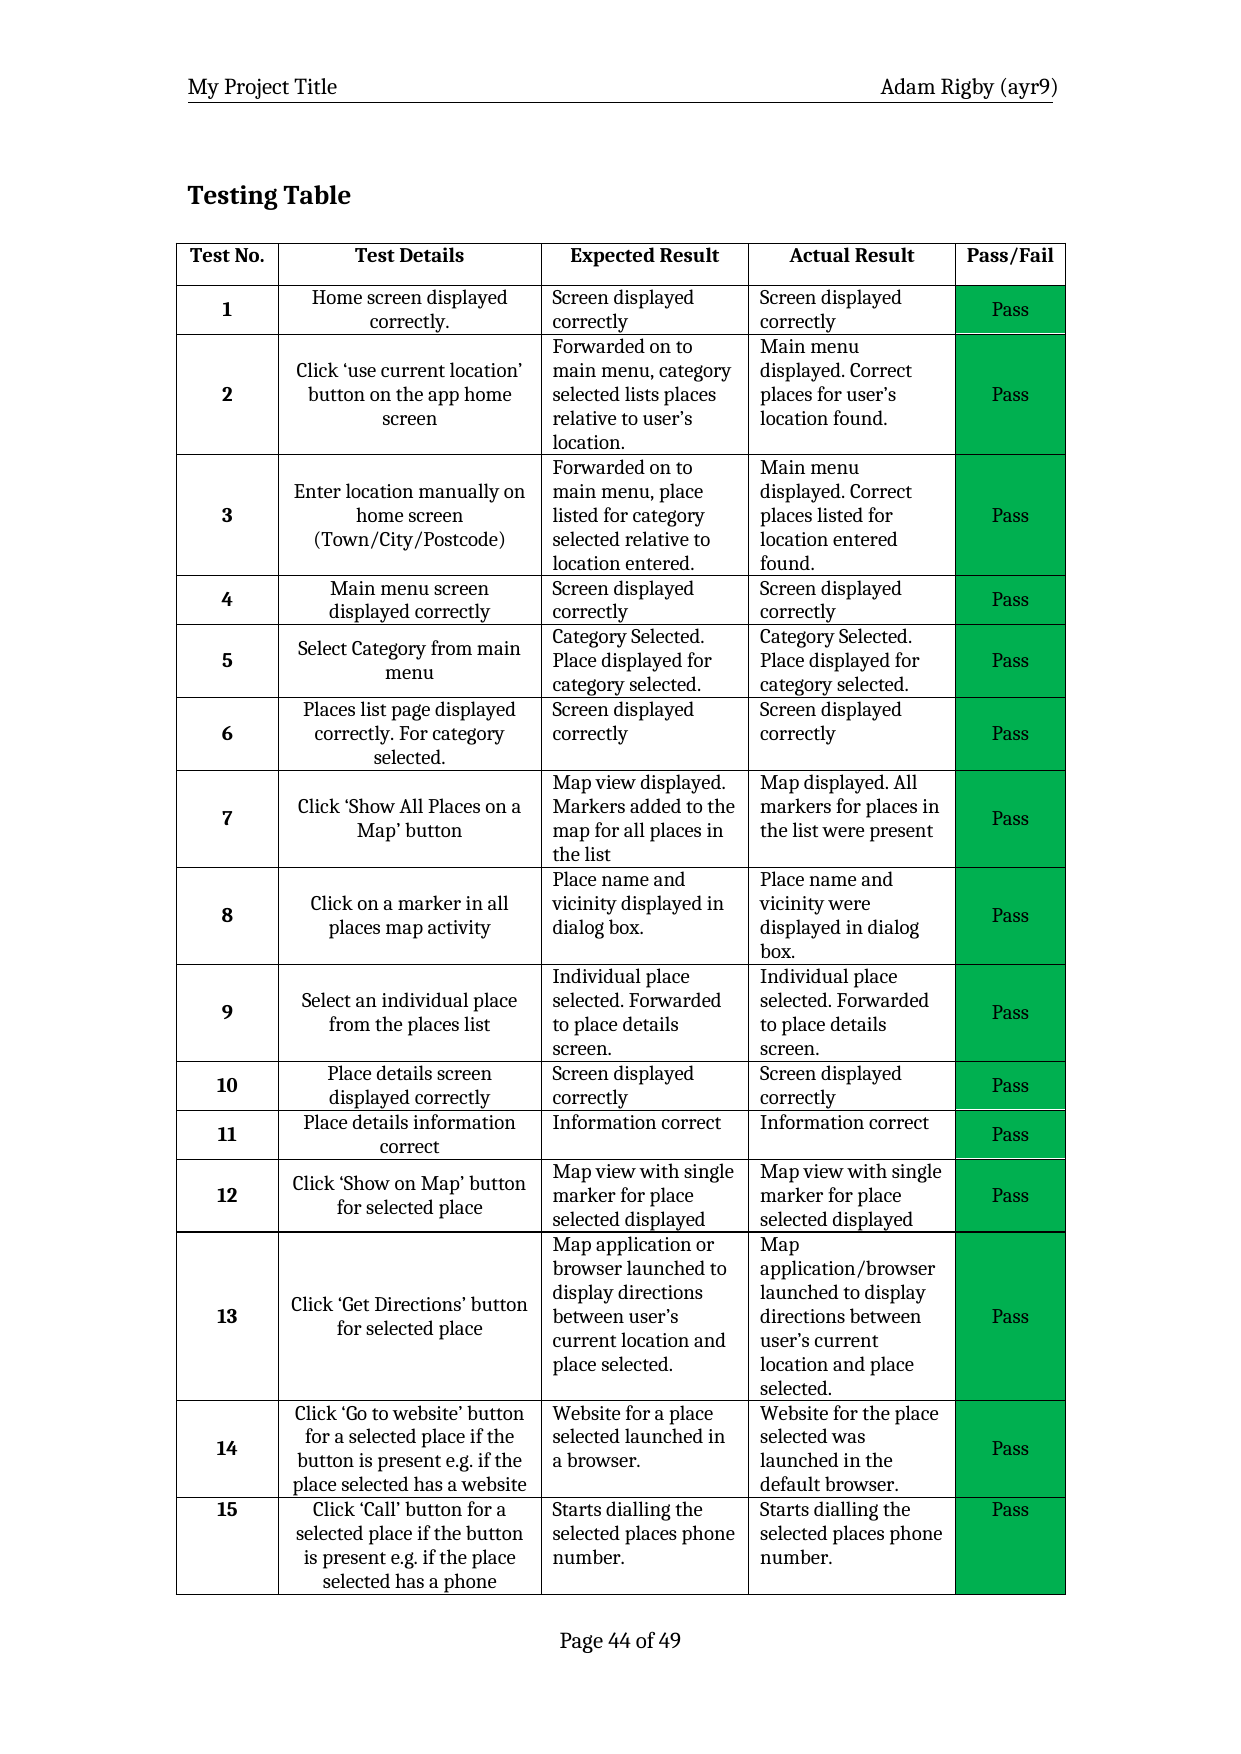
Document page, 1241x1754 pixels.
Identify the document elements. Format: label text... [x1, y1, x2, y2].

table_cell Pass [956, 335, 1065, 454]
table_cell Website for the place selected was launched in the default browser. [749, 1401, 955, 1497]
table_header Test Details [279, 244, 541, 284]
table_cell Screen displayed correctly [749, 698, 955, 770]
table_cell Forwarded on to main menu, category selected lists places relative to user’s location. [542, 335, 748, 454]
table_header Test No. [177, 244, 278, 284]
table_cell Map view with single marker for place selected displayed [749, 1160, 955, 1231]
table_cell 7 [177, 771, 278, 867]
table_cell Click ‘Show on Map’ button for selected place [279, 1160, 541, 1231]
table_cell Screen displayed correctly [749, 1062, 955, 1109]
table_cell Main menu displayed. Correct places listed for location entered found. [749, 455, 955, 575]
table_cell Forwarded on to main menu, place listed for category selected relative to location entered. [542, 455, 748, 575]
table_cell 8 [177, 868, 278, 964]
table_cell Screen displayed correctly [542, 286, 748, 333]
table_cell Individual place selected. Forwarded to place details screen. [542, 965, 748, 1061]
table_cell Place name and vicinity were displayed in dialog box. [749, 868, 955, 964]
table_cell Pass [956, 698, 1065, 770]
table_cell Pass [956, 576, 1065, 624]
table_cell Select Category from main menu [279, 625, 541, 697]
table_cell 4 [177, 576, 278, 624]
table_cell 5 [177, 625, 278, 697]
table_cell Pass [956, 1233, 1065, 1400]
table_cell Screen displayed correctly [542, 576, 748, 624]
table_cell Main menu displayed. Correct places for user’s location found. [749, 335, 955, 454]
table_cell Website for a place selected launched in a browser. [542, 1401, 748, 1497]
table_cell 13 [177, 1233, 278, 1400]
table_cell 14 [177, 1401, 278, 1497]
table_cell Click ‘Show All Places on a Map’ button [279, 771, 541, 867]
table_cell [749, 1498, 955, 1594]
table_cell Pass [956, 1160, 1065, 1231]
table_cell Screen displayed correctly [542, 698, 748, 770]
table_cell Pass [956, 625, 1065, 697]
table_cell Place name and vicinity displayed in dialog box. [542, 868, 748, 964]
table_cell Screen displayed correctly [749, 576, 955, 624]
table_cell Places list page displayed correctly. For category selected. [279, 698, 541, 770]
table_cell Main menu screen displayed correctly [279, 576, 541, 624]
text Testing Table [187, 180, 1053, 212]
table_cell Click ‘Go to website’ button for a selected place if the button is present e.g. if the place selected has a website [279, 1401, 541, 1497]
table_header Actual Result [749, 244, 955, 284]
table_cell Pass [956, 455, 1065, 575]
table_cell Click ‘use current location’ button on the app home screen [279, 335, 541, 454]
table_cell Pass [956, 1401, 1065, 1497]
table_cell Home screen displayed correctly. [279, 286, 541, 333]
table_cell 1 [177, 286, 278, 333]
table_cell Map view with single marker for place selected displayed [542, 1160, 748, 1231]
table_cell Individual place selected. Forwarded to place details screen. [749, 965, 955, 1061]
table_header Expected Result [542, 244, 748, 284]
table_header Pass/Fail [956, 244, 1065, 284]
table_cell Map displayed. All markers for places in the list were present [749, 771, 955, 867]
table_cell 2 [177, 335, 278, 454]
table_cell 3 [177, 455, 278, 575]
table_cell Screen displayed correctly [542, 1062, 748, 1109]
table_cell Information correct [749, 1111, 955, 1158]
table_cell Category Selected. Place displayed for category selected. [542, 625, 748, 697]
table_cell Screen displayed correctly [749, 286, 955, 333]
table_cell 15 [177, 1498, 278, 1594]
table_cell Map application/browser launched to display directions between user’s current location and place selected. [749, 1233, 955, 1400]
table_cell 11 [177, 1111, 278, 1158]
table_cell 12 [177, 1160, 278, 1231]
table_cell Map application or browser launched to display directions between user’s current location and place selected. [542, 1233, 748, 1400]
table_cell Pass [956, 868, 1065, 964]
table_cell Pass [956, 965, 1065, 1061]
table_cell Pass [956, 1111, 1065, 1158]
table_cell Place details screen displayed correctly [279, 1062, 541, 1109]
table_cell 6 [177, 698, 278, 770]
table_cell 10 [177, 1062, 278, 1109]
table_cell Pass [956, 1062, 1065, 1109]
table_cell Map view displayed. Markers added to the map for all places in the list [542, 771, 748, 867]
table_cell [542, 1498, 748, 1594]
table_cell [279, 1498, 541, 1594]
table_cell Enter location manually on home screen (Town/City/Postcode) [279, 455, 541, 575]
table_cell Click ‘Get Directions’ button for selected place [279, 1233, 541, 1400]
table_cell Category Selected. Place displayed for category selected. [749, 625, 955, 697]
table_cell Information correct [542, 1111, 748, 1158]
table_cell 9 [177, 965, 278, 1061]
table_cell Place details information correct [279, 1111, 541, 1158]
table_cell Click on a marker in all places map activity [279, 868, 541, 964]
table_cell Pass [956, 1498, 1065, 1594]
table_cell Pass [956, 286, 1065, 333]
table_cell Pass [956, 771, 1065, 867]
table_cell Select an individual place from the places list [279, 965, 541, 1061]
